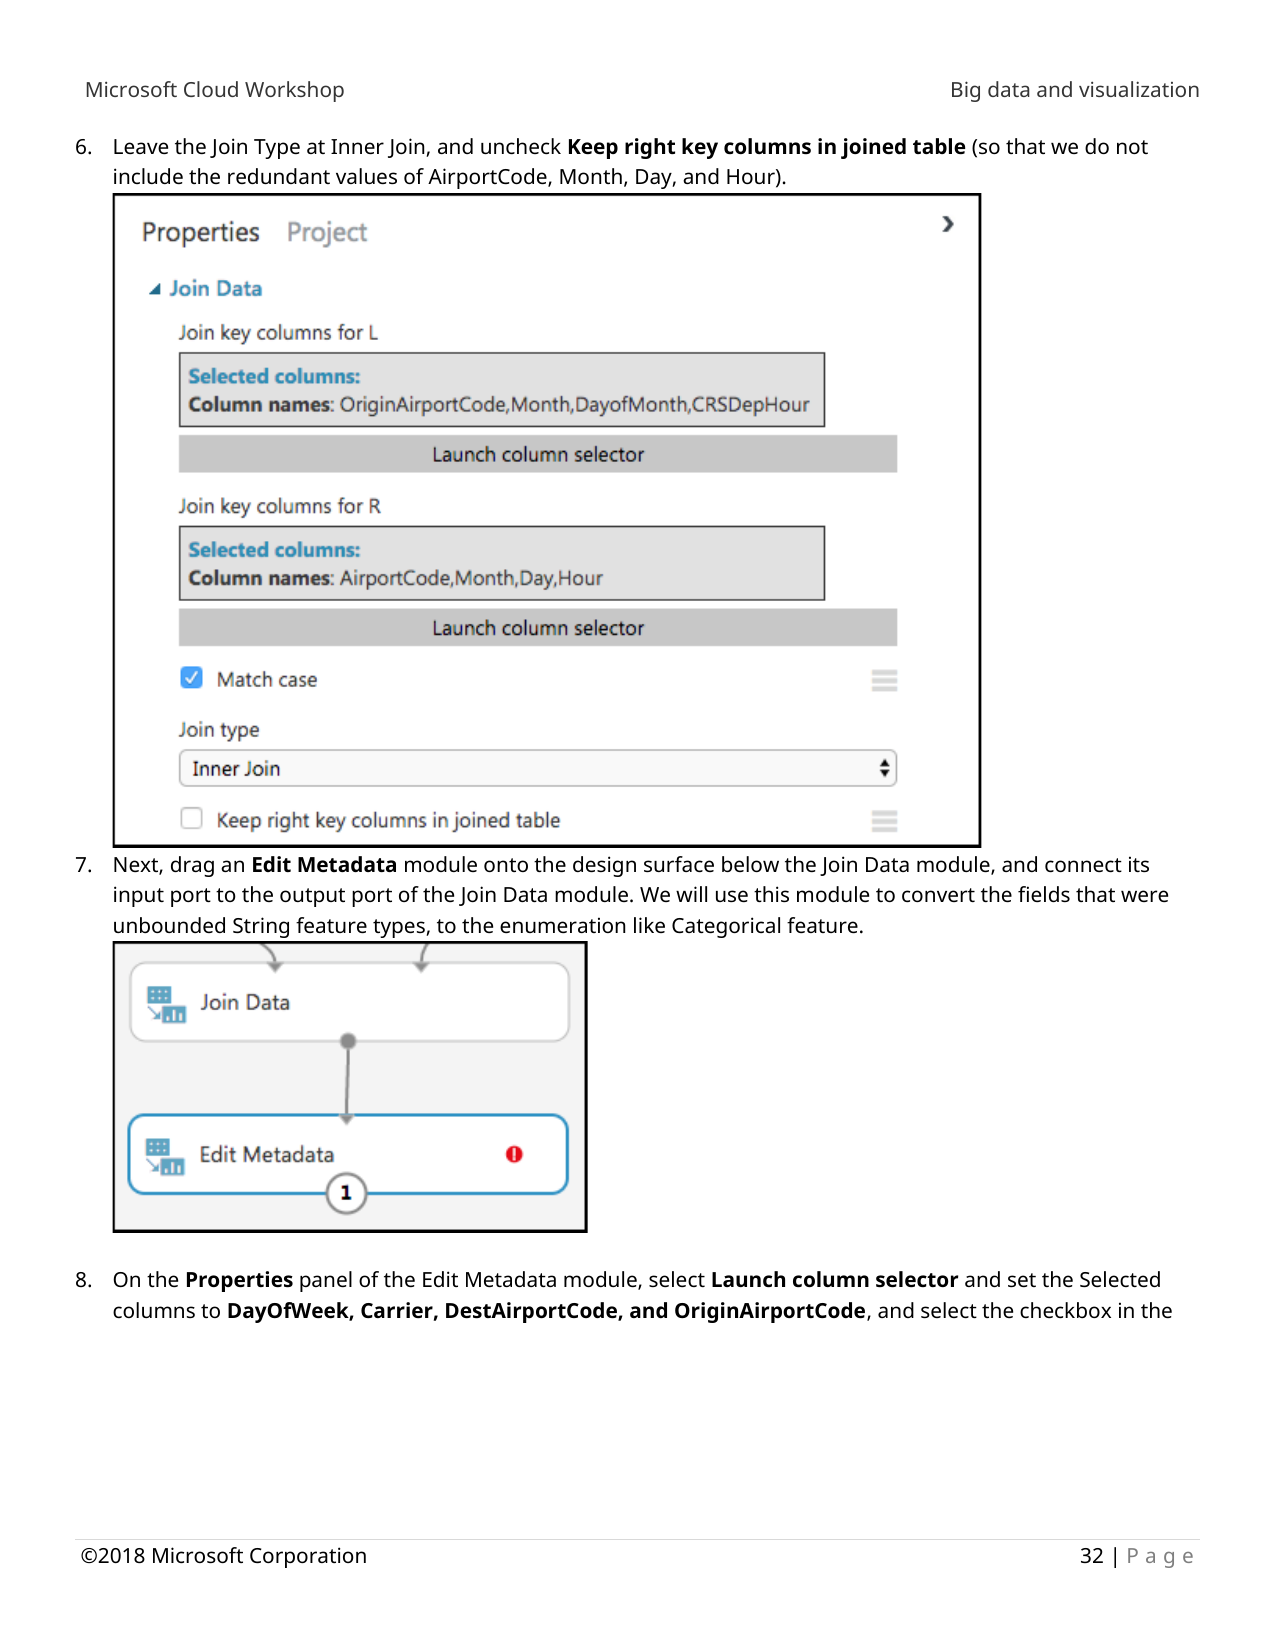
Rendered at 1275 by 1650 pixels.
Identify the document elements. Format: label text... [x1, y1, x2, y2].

picture [112, 193, 982, 848]
picture [112, 941, 588, 1233]
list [75, 1265, 1200, 1324]
list Next, drag an Edit Metadata module onto the design surface below the Join Data module, and connect its input port to the output port of the Join Data module. We will use this module to convert the fields that were unbounded String feature types, to the enumeration like Categorical feature. [75, 850, 1200, 940]
